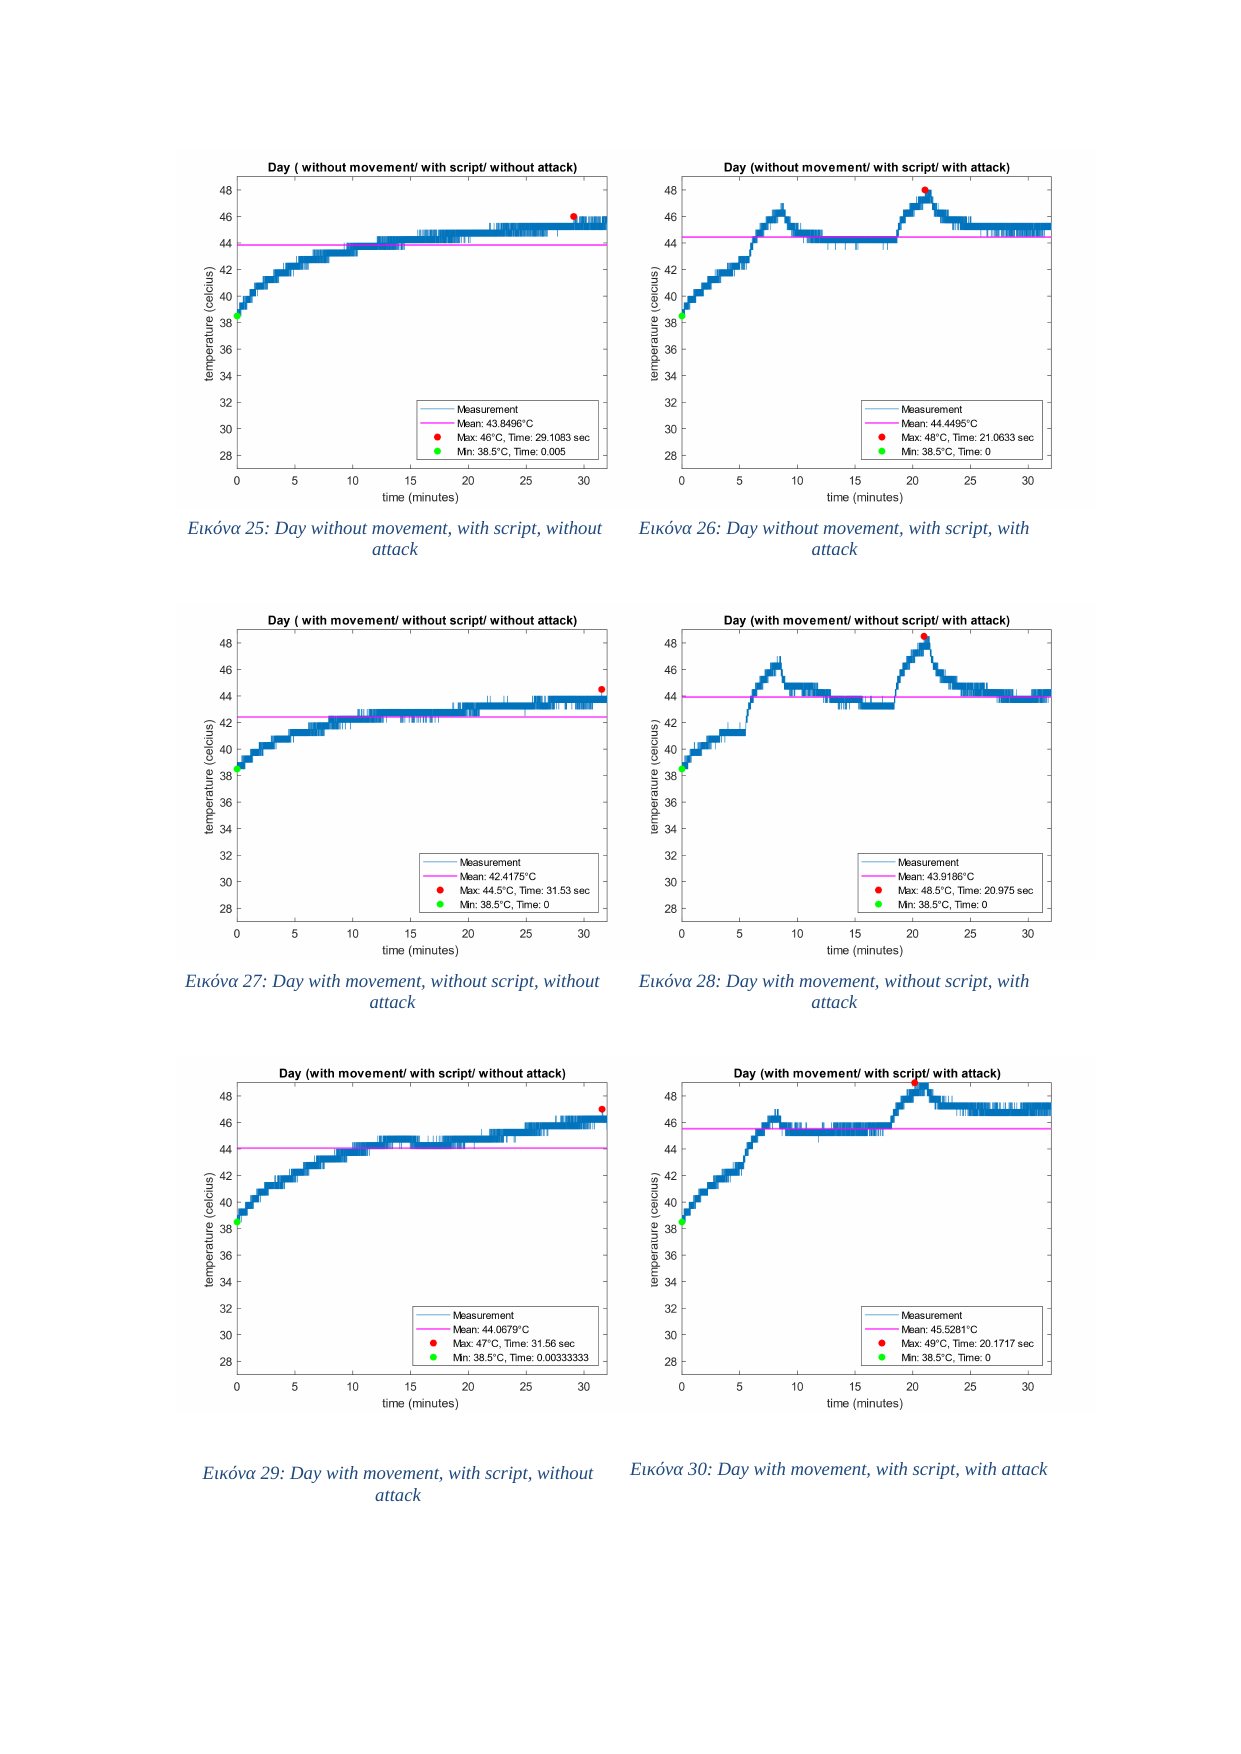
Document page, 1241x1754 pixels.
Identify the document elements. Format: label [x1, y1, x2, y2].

table_cell [176, 1414, 620, 1526]
table_cell [176, 508, 620, 603]
table_cell [620, 961, 1064, 1056]
table_cell [620, 1414, 1064, 1526]
picture [176, 1056, 1096, 1414]
picture [176, 150, 1096, 508]
picture [176, 603, 1096, 961]
table_cell [620, 508, 1064, 603]
table_cell [176, 961, 620, 1056]
